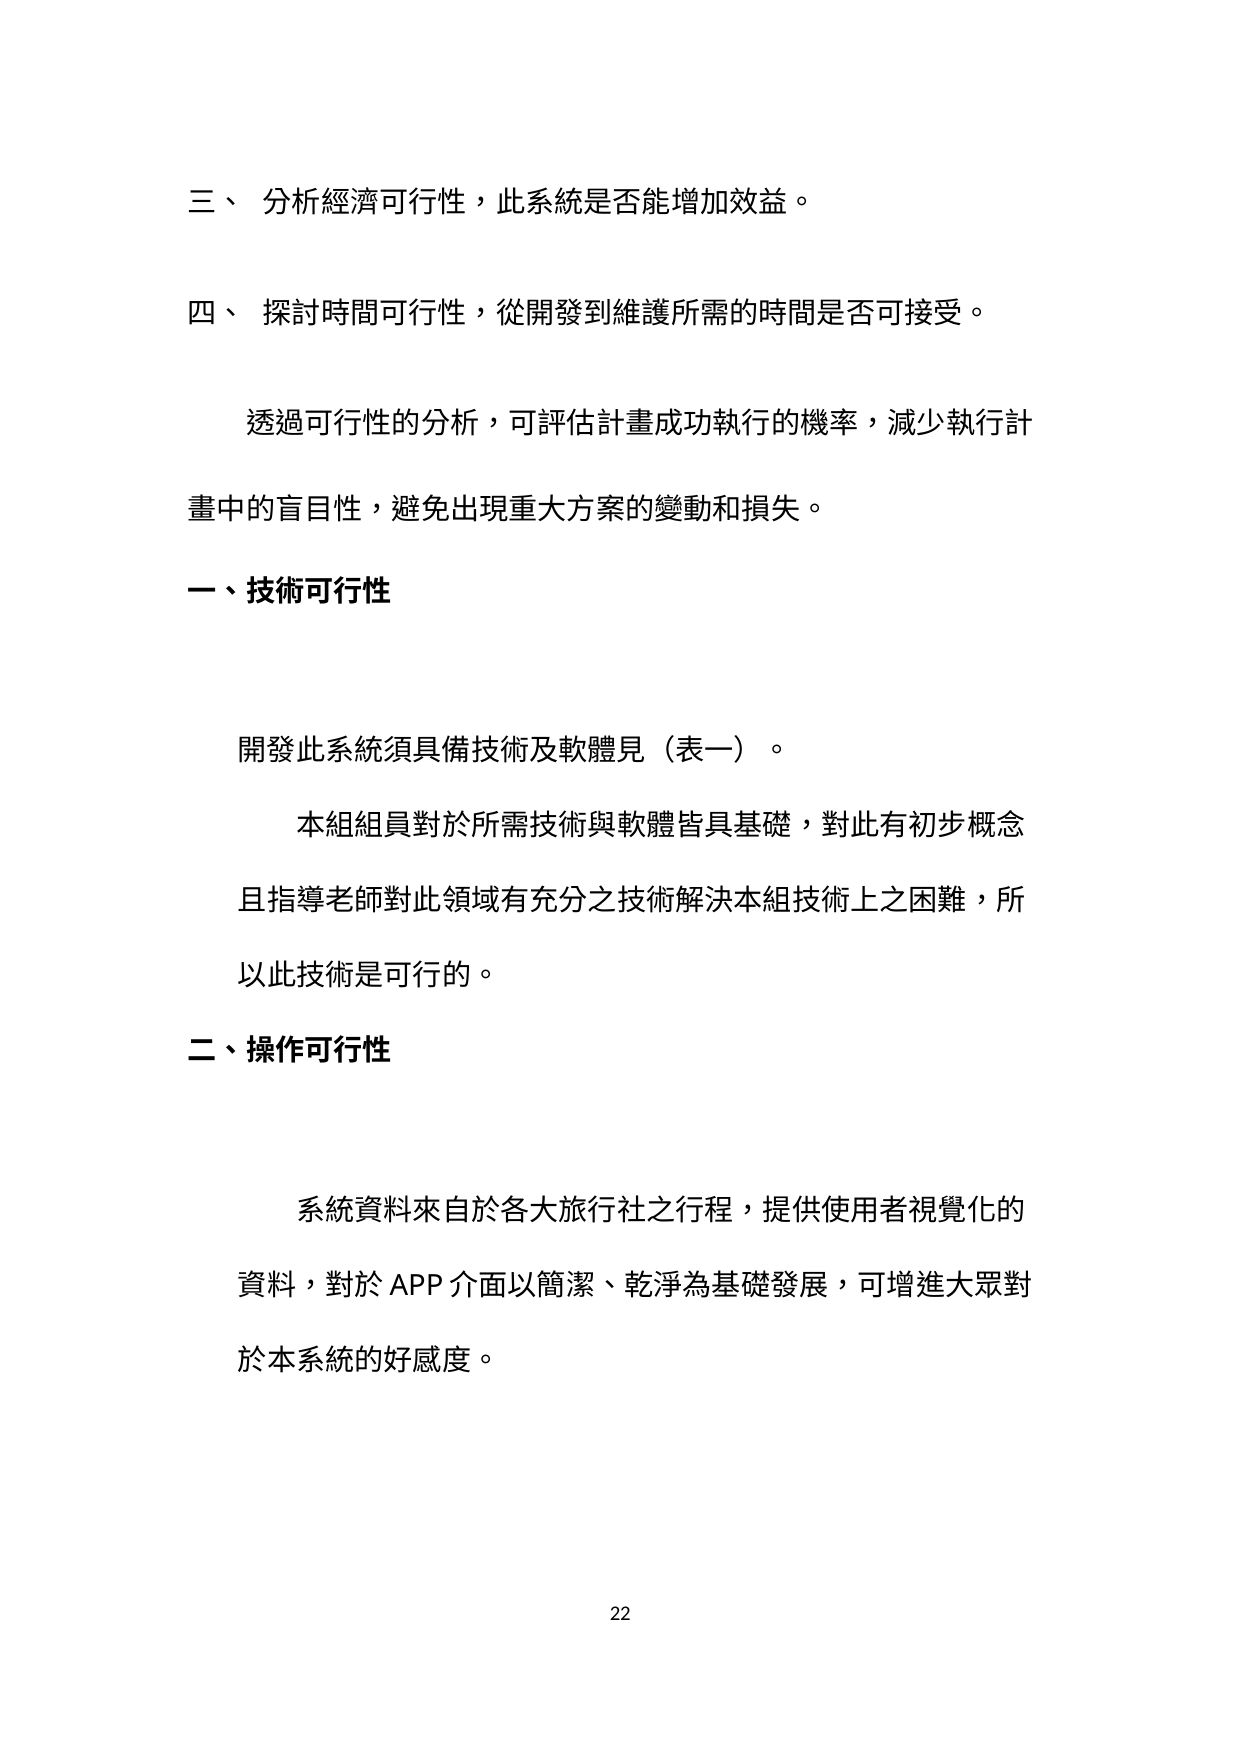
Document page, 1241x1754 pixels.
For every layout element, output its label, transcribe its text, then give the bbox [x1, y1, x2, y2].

text 透過可行性的分析，可評估計畫成功執行的機率，減少執行計畫中的盲目性，避免出現重大方案的變動和損失。 [187, 383, 1053, 544]
subtitle 一、技術可行性 [187, 551, 1053, 626]
list 分析經濟可行性，此系統是否能增加效益。 [187, 162, 1053, 237]
subtitle 二、操作可行性 [187, 1010, 1053, 1085]
text 開發此系統須具備技術及軟體見（表一）。 [187, 710, 1053, 785]
list 系統資料來自於各大旅行社之行程，提供使用者視覺化的資料，對於APP介面以簡潔、乾淨為基礎發展，可增進大眾對於本系統的好感度。 [238, 1170, 1053, 1395]
text 本組組員對於所需技術與軟體皆具基礎，對此有初步概念且指導老師對此領域有充分之技術解決本組技術上之困難，所以此技術是可行的。 [238, 785, 1053, 1010]
list 探討時間可行性，從開發到維護所需的時間是否可接受。 [187, 273, 1053, 348]
